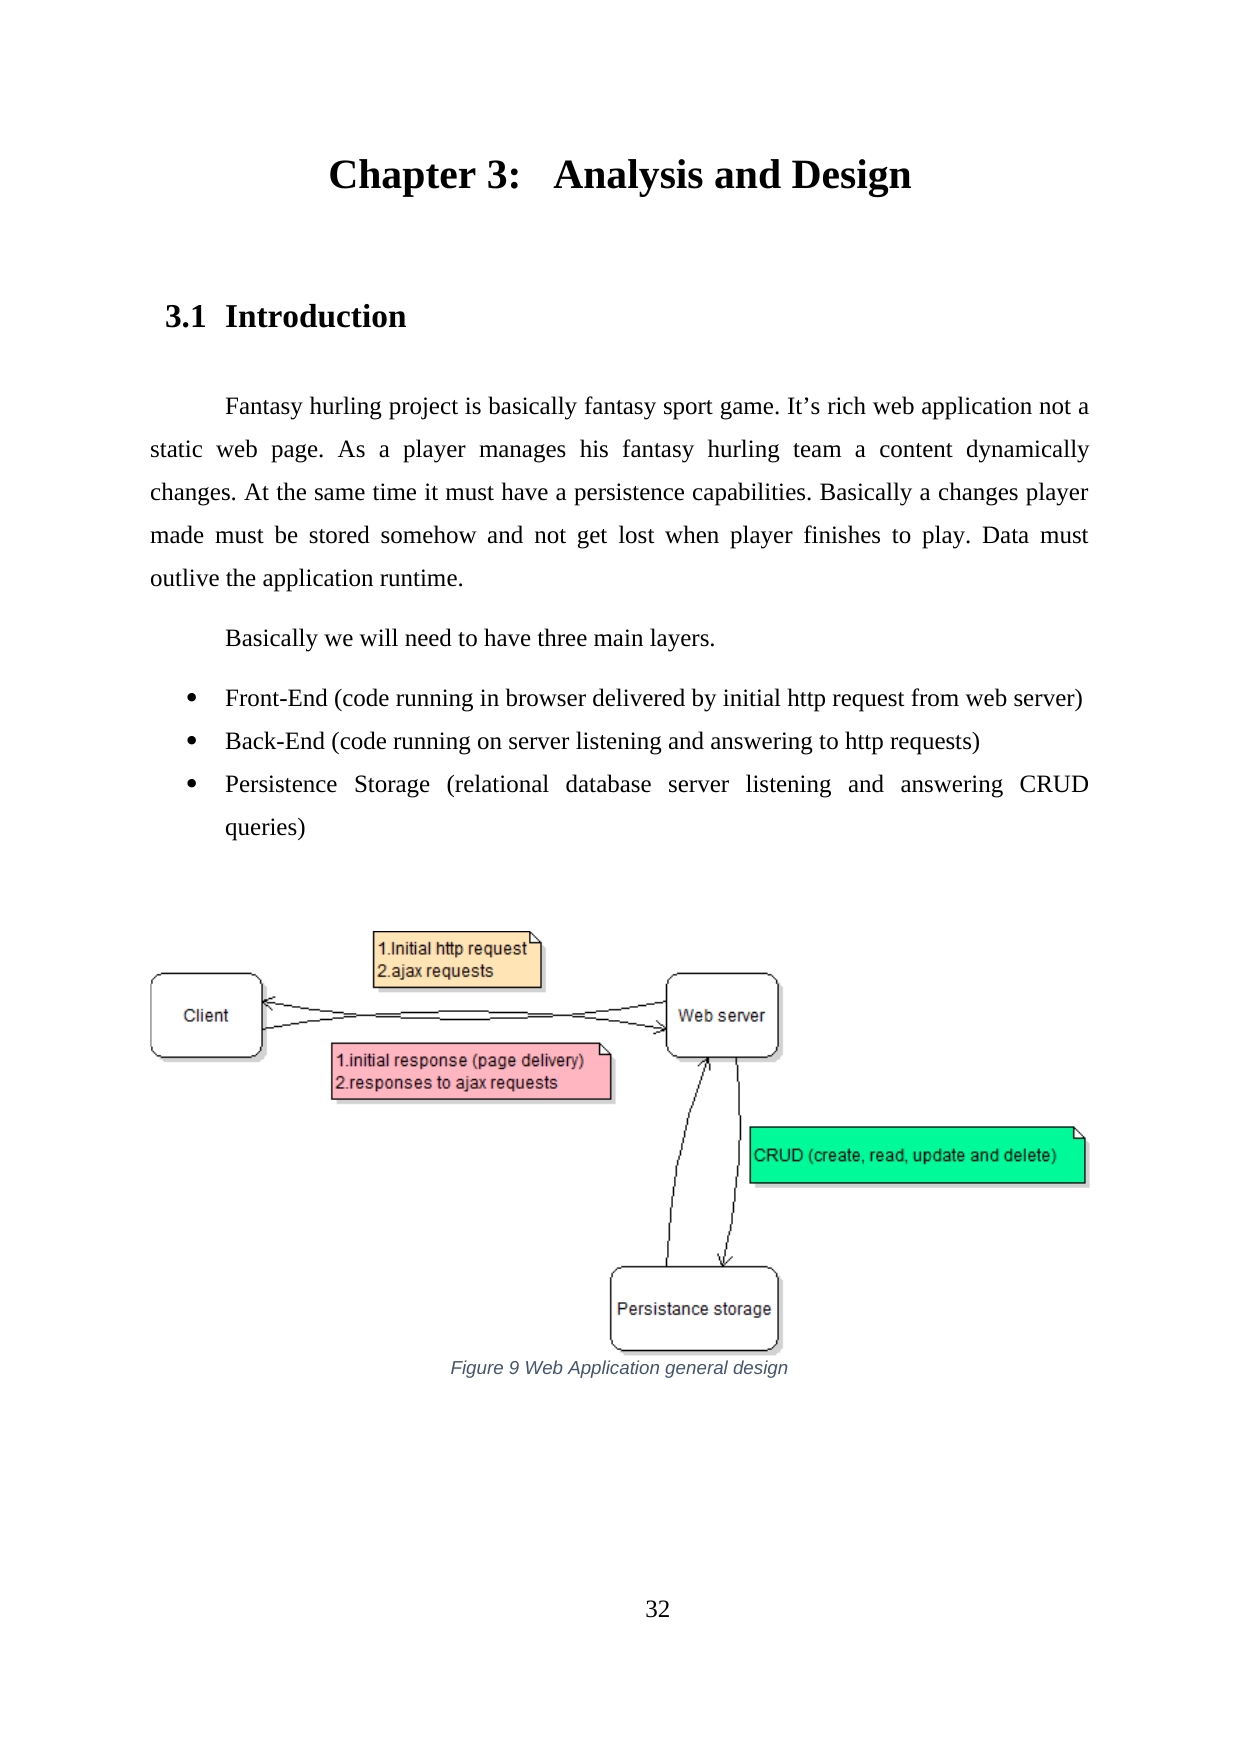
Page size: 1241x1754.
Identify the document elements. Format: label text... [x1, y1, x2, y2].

text Figure 9 Web Application general design [150, 1357, 1090, 1378]
list Front-End (code running in browser delivered by initial http request from web server) [187, 683, 1090, 712]
text Fantasy hurling project is basically fantasy sport game. It’s rich web application not a static web page. As a player manages his fantasy hurling team a content dynamically changes. At the same time it must have a persistence capabilities. Basically a changes player made must be stored somehow and not get lost when player finishes to play. Data must outlive the application runtime. [150, 391, 1090, 592]
list Back-End (code running on server listening and answering to http requests) [187, 726, 1090, 755]
text Basically we will need to have three main layers. [150, 623, 1090, 652]
picture [150, 931, 1090, 1357]
subtitle Introduction [165, 296, 1090, 334]
subtitle Analysis and Design [150, 150, 1090, 198]
list Persistence Storage (relational database server listening and answering CRUD queries) [187, 769, 1090, 841]
